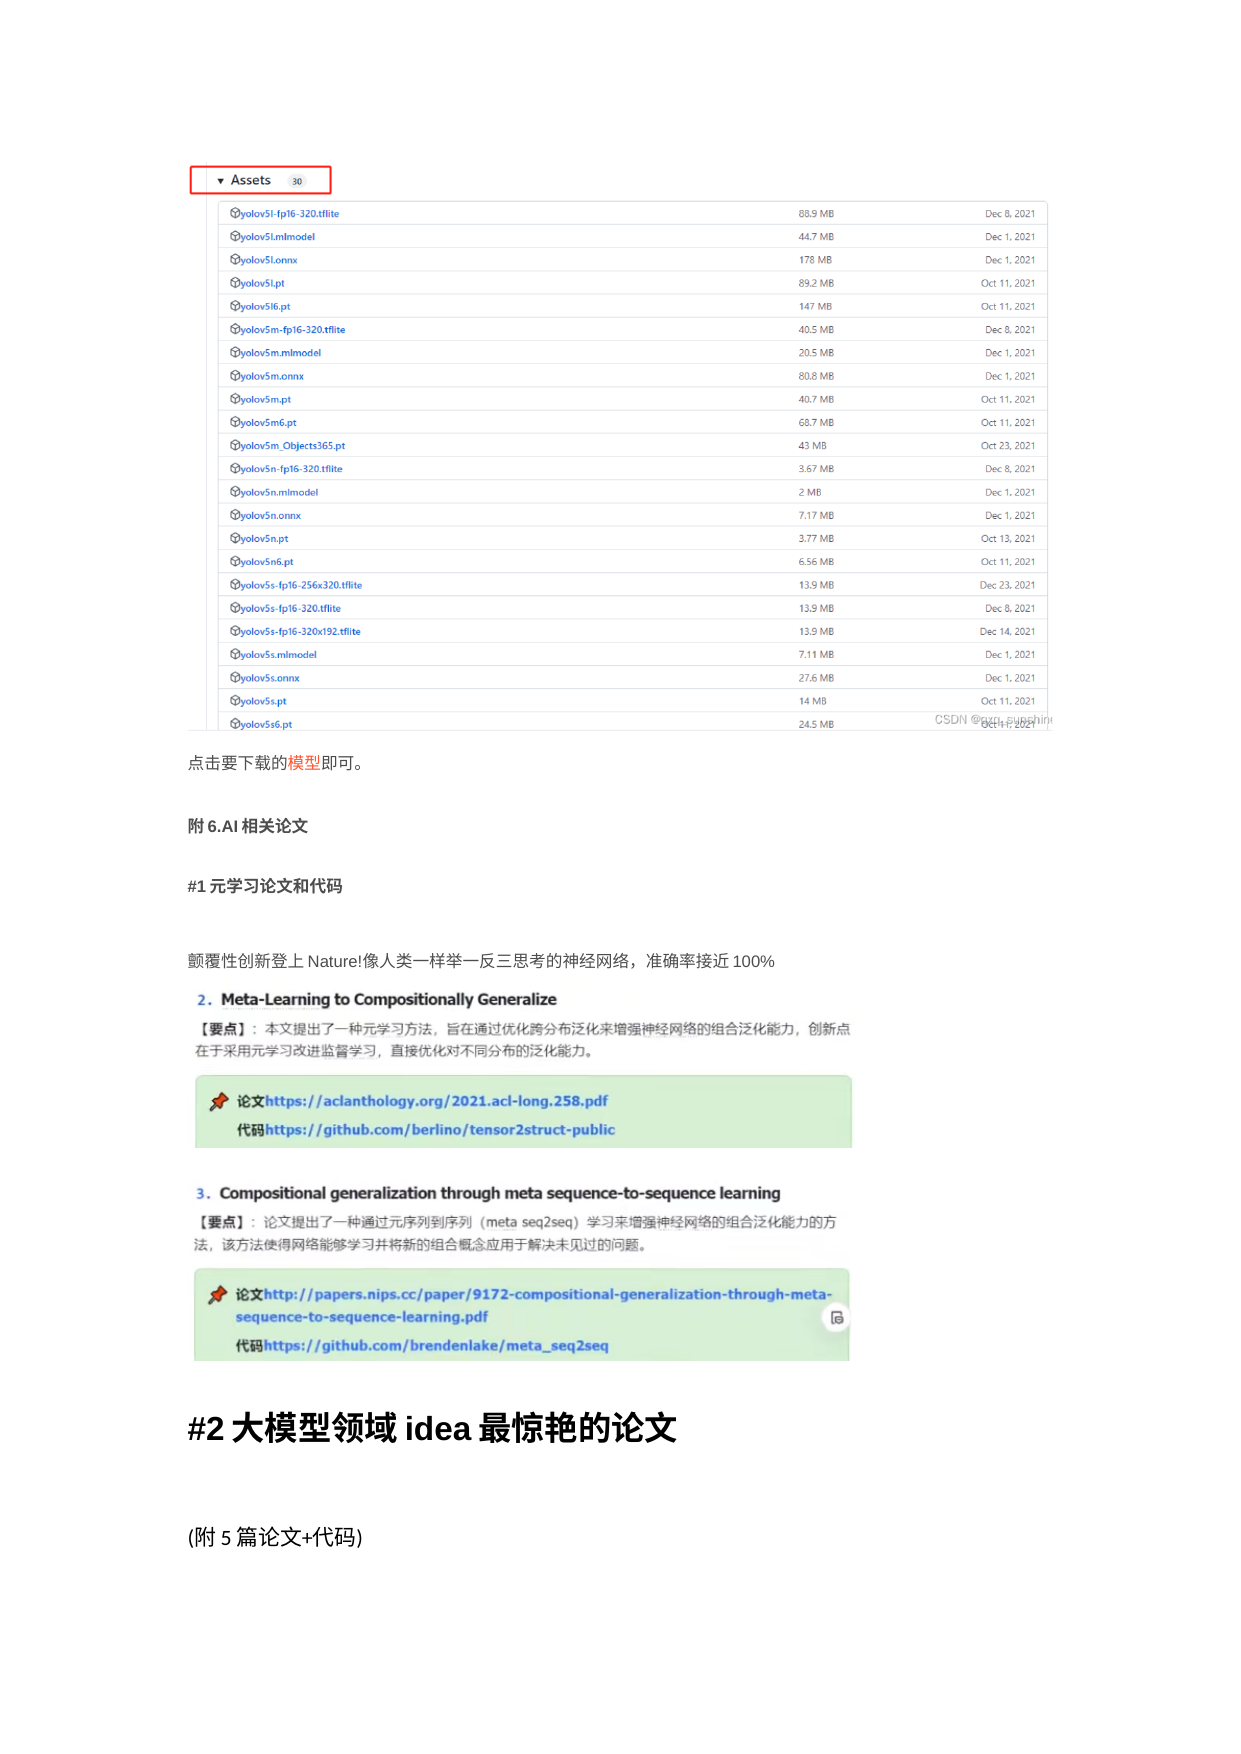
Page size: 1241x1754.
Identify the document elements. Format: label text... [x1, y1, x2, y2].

picture [187, 976, 859, 1148]
picture [187, 1171, 852, 1361]
picture [187, 162, 1053, 733]
subtitle 附6.AI相关论文 [187, 809, 1053, 841]
subtitle #2大模型领域idea最惊艳的论文 [187, 1393, 1053, 1458]
subtitle #1元学习论文和代码 [187, 870, 1053, 903]
text (附5篇论文+代码) [187, 1520, 1053, 1552]
text 颤覆性创新登上Nature!像人类一样举一反三思考的神经网络，准确率接近100% [187, 944, 1053, 976]
text 点击要下载的模型即可。 [187, 747, 1053, 779]
